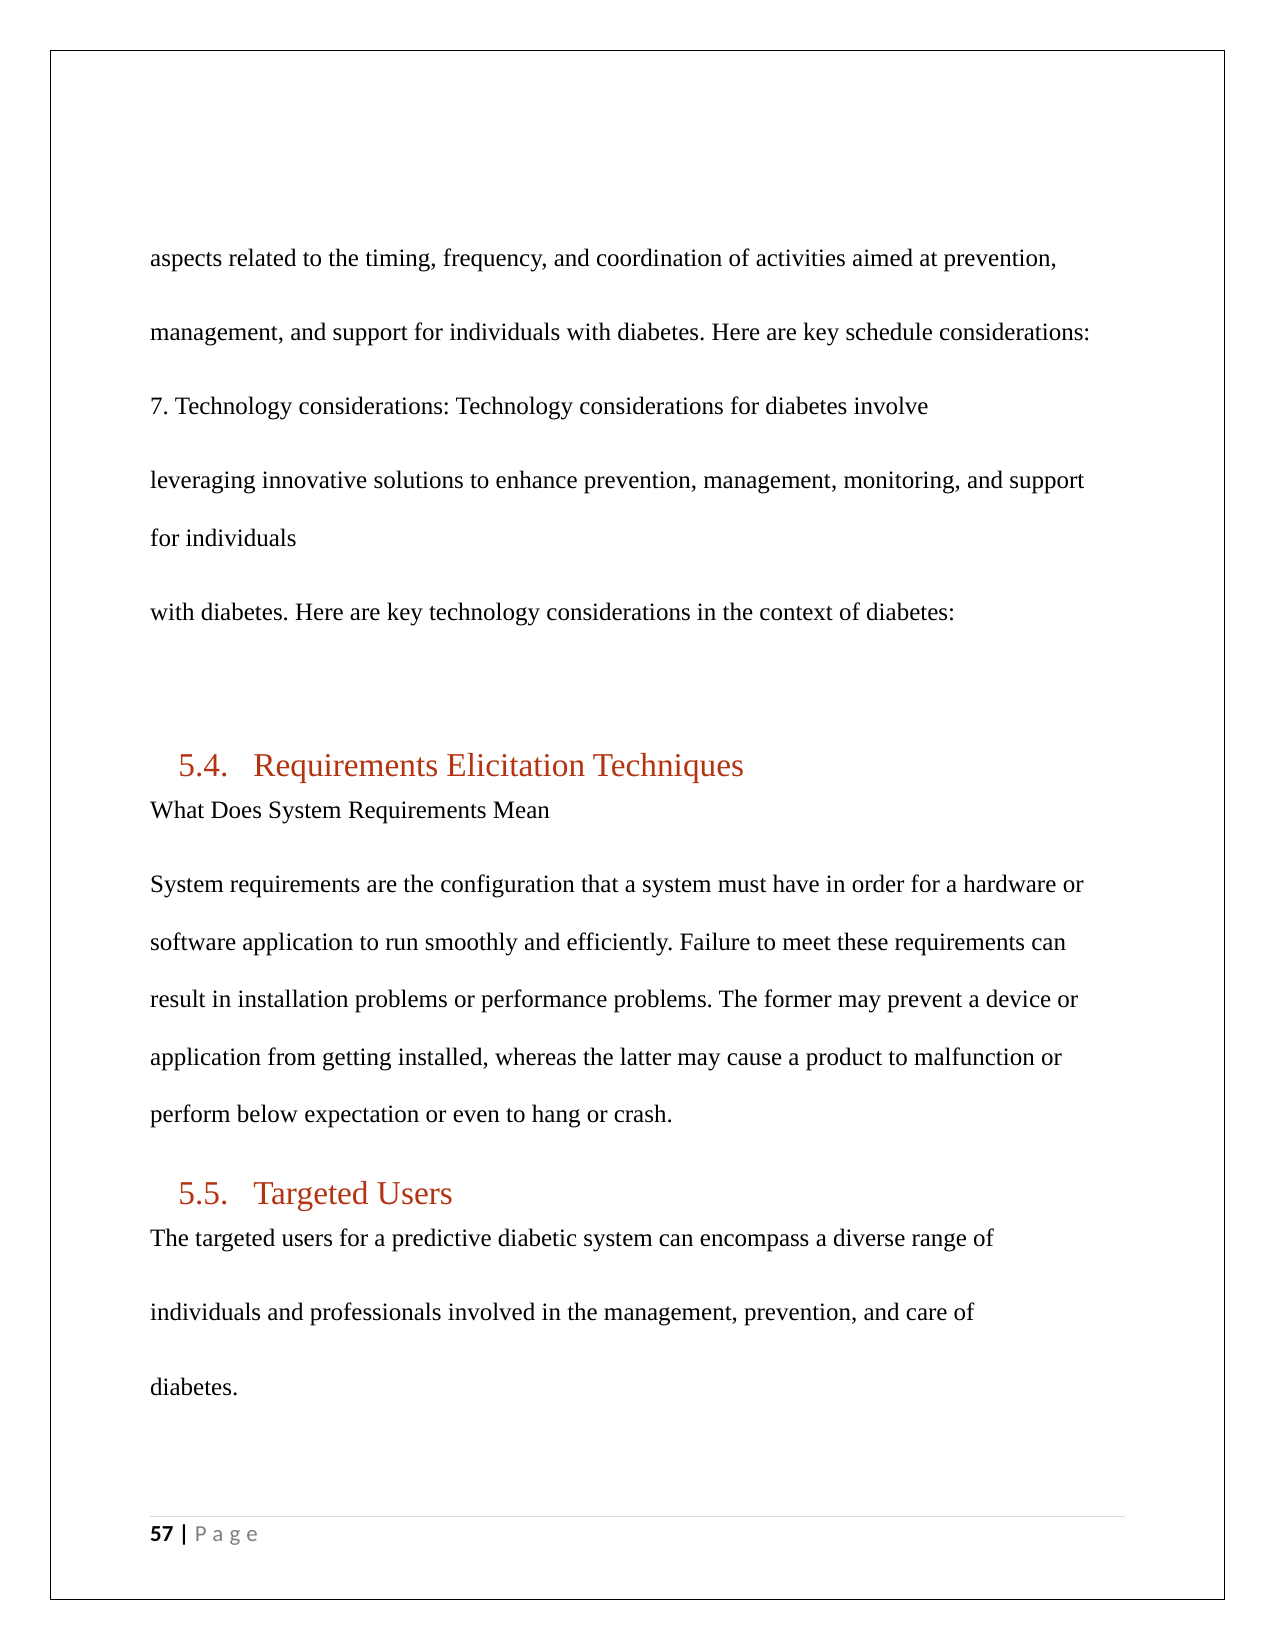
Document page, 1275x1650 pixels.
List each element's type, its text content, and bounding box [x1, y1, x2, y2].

text management, and support for individuals with diabetes. Here are key schedule considerations: [150, 317, 1125, 346]
text System requirements are the configuration that a system must have in order for a hardware or software application to run smoothly and efficiently. Failure to meet these requirements can result in installation problems or performance problems. The former may prevent a device or application from getting installed, whereas the latter may cause a product to malfunction or perform below expectation or even to hang or crash. [150, 869, 1125, 1128]
text individuals and professionals involved in the management, prevention, and care of [150, 1297, 1125, 1326]
text 7. Technology considerations: Technology considerations for diabetes involve [150, 391, 1125, 420]
text aspects related to the timing, frequency, and coordination of activities aimed at prevention, [150, 243, 1125, 272]
text leveraging innovative solutions to enhance prevention, management, monitoring, and support for individuals [150, 466, 1125, 552]
subtitle Targeted Users [178, 1174, 1125, 1212]
text The targeted users for a predictive diabetic system can encompass a diverse range of [150, 1223, 1125, 1252]
text diabetes. [150, 1372, 1125, 1400]
text with diabetes. Here are key technology considerations in the context of diabetes: [150, 597, 1125, 626]
text What Does System Requirements Mean [150, 795, 1125, 824]
subtitle Requirements Elicitation Techniques [178, 746, 1125, 784]
